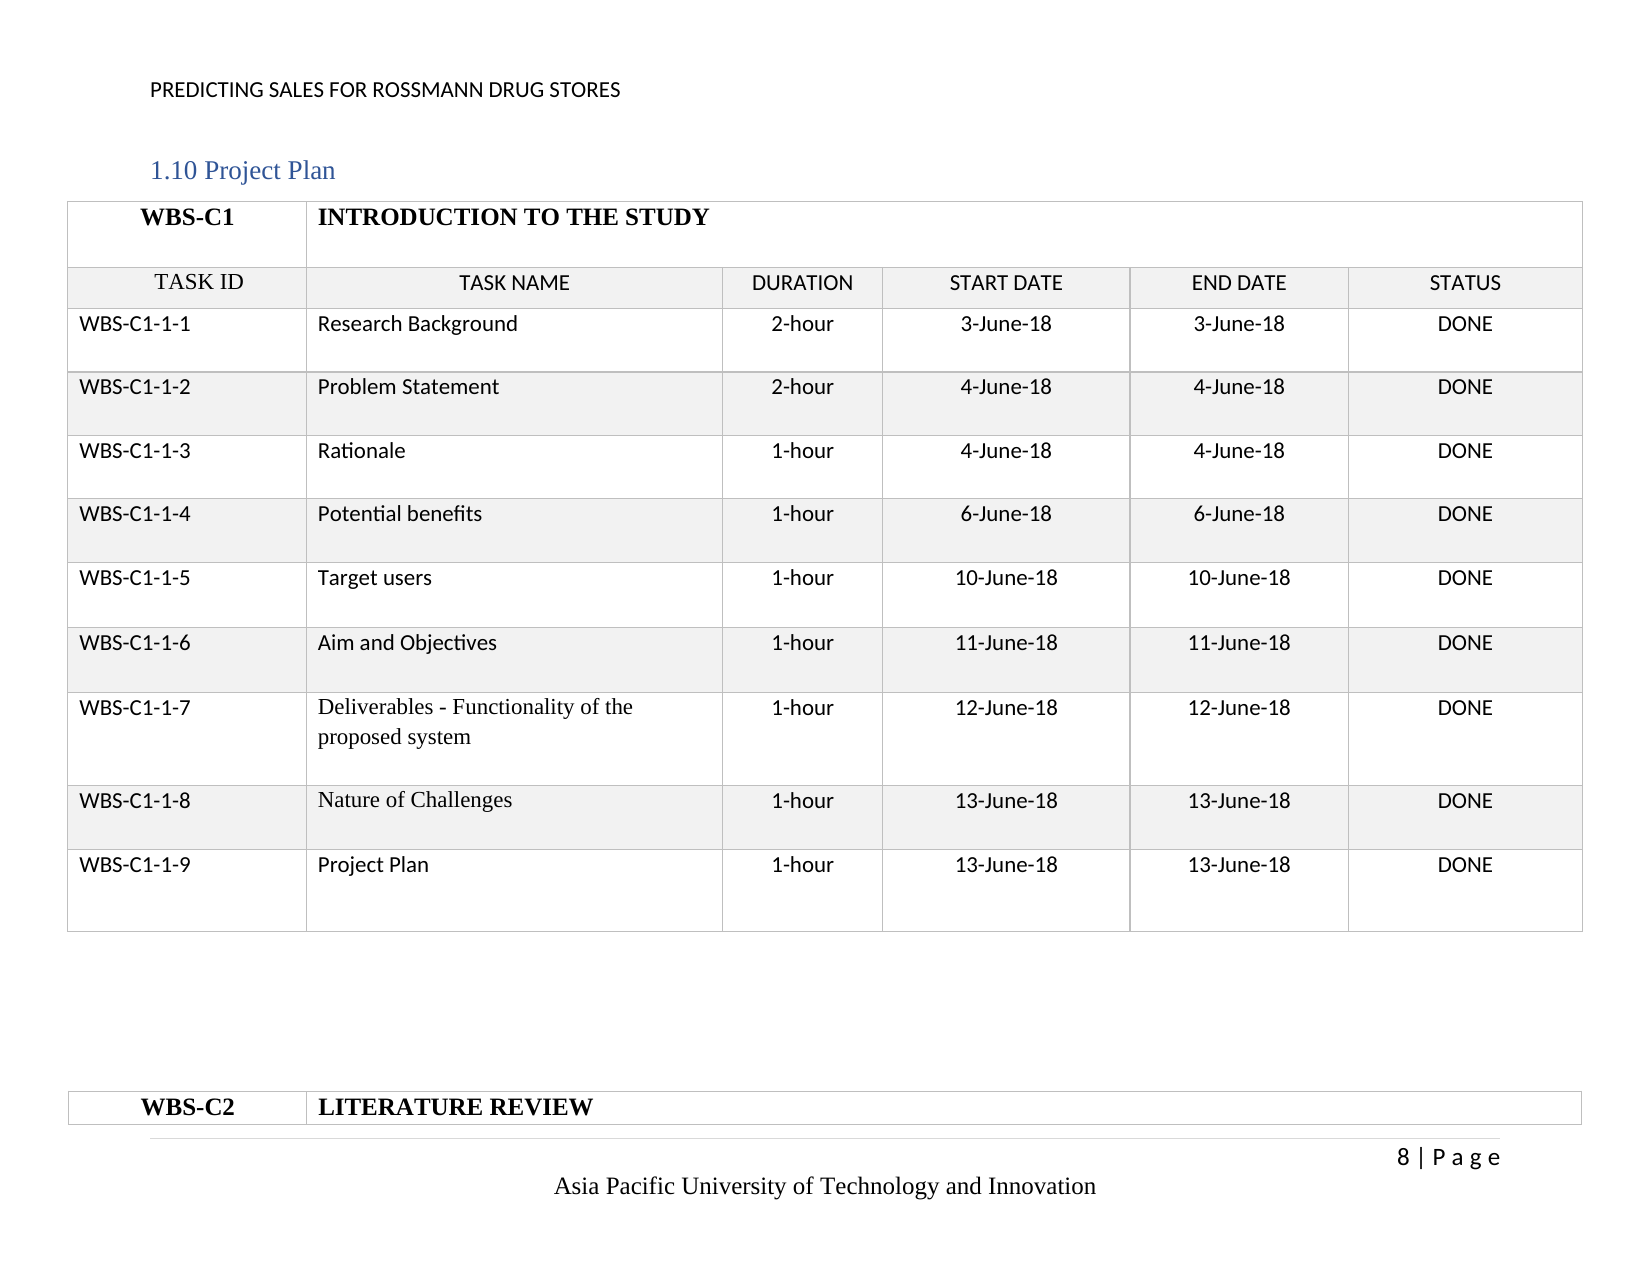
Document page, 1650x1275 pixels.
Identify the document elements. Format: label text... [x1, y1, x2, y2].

table_cell Nature of Challenges [307, 786, 722, 849]
table_cell 13-June-18 [883, 786, 1129, 849]
table_cell 13-June-18 [1131, 786, 1348, 849]
subtitle 1.10 Project Plan [150, 154, 1500, 185]
table_cell DONE [1349, 563, 1582, 627]
table_cell 1-hour [723, 850, 882, 931]
table_cell WBS-C1-1-8 [68, 786, 306, 849]
table_cell Problem Statement [307, 373, 722, 435]
table_cell END DATE [1131, 268, 1348, 308]
table_cell WBS-C1-1-3 [68, 436, 306, 498]
table_header WBS-C2 [69, 1092, 306, 1124]
table_cell 13-June-18 [1131, 850, 1348, 931]
table_cell Target users [307, 563, 722, 627]
table_cell WBS-C1-1-1 [68, 309, 306, 371]
table_cell 12-June-18 [1131, 693, 1348, 785]
table_cell Aim and Objectives [307, 628, 722, 692]
table_cell 3-June-18 [1131, 309, 1348, 371]
table_cell 11-June-18 [1131, 628, 1348, 692]
table_cell 4-June-18 [883, 436, 1129, 498]
table_cell WBS-C1-1-2 [68, 373, 306, 435]
table_cell DURATION [723, 268, 882, 308]
table_cell START DATE [883, 268, 1129, 308]
table_cell WBS-C1-1-6 [68, 628, 306, 692]
table_cell DONE [1349, 499, 1582, 562]
table_cell 2-hour [723, 373, 882, 435]
table_cell DONE [1349, 786, 1582, 849]
table_cell 6-June-18 [1131, 499, 1348, 562]
table_header WBS-C1 [68, 202, 306, 267]
table_cell 1-hour [723, 786, 882, 849]
table_cell 10-June-18 [883, 563, 1129, 627]
table_cell 1-hour [723, 499, 882, 562]
table_cell Research Background [307, 309, 722, 371]
table_cell WBS-C1-1-5 [68, 563, 306, 627]
table_cell DONE [1349, 309, 1582, 371]
table_cell WBS-C1-1-9 [68, 850, 306, 931]
table_cell Potential benefits [307, 499, 722, 562]
table_cell 1-hour [723, 628, 882, 692]
table_cell 1-hour [723, 693, 882, 785]
table_cell 1-hour [723, 436, 882, 498]
table_cell STATUS [1349, 268, 1582, 308]
table_cell 11-June-18 [883, 628, 1129, 692]
table_cell 1-hour [723, 563, 882, 627]
table_cell 3-June-18 [883, 309, 1129, 371]
table_cell DONE [1349, 628, 1582, 692]
table_cell 6-June-18 [883, 499, 1129, 562]
table_cell WBS-C1-1-7 [68, 693, 306, 785]
table_cell TASK ID [68, 268, 306, 308]
table_cell Project Plan [307, 850, 722, 931]
table_cell WBS-C1-1-4 [68, 499, 306, 562]
table_header LITERATURE REVIEW [307, 1092, 1581, 1124]
table_cell 10-June-18 [1131, 563, 1348, 627]
table_cell DONE [1349, 373, 1582, 435]
table_cell 4-June-18 [1131, 373, 1348, 435]
table_cell 4-June-18 [1131, 436, 1348, 498]
table_cell 12-June-18 [883, 693, 1129, 785]
table_cell DONE [1349, 436, 1582, 498]
table_cell DONE [1349, 850, 1582, 931]
table_cell Deliverables - Functionality of the proposed system [307, 693, 722, 785]
table_cell Rationale [307, 436, 722, 498]
table_cell TASK NAME [307, 268, 722, 308]
table_cell 4-June-18 [883, 373, 1129, 435]
table_header INTRODUCTION TO THE STUDY [307, 202, 1582, 267]
table_cell 13-June-18 [883, 850, 1129, 931]
table_cell 2-hour [723, 309, 882, 371]
table_cell DONE [1349, 693, 1582, 785]
